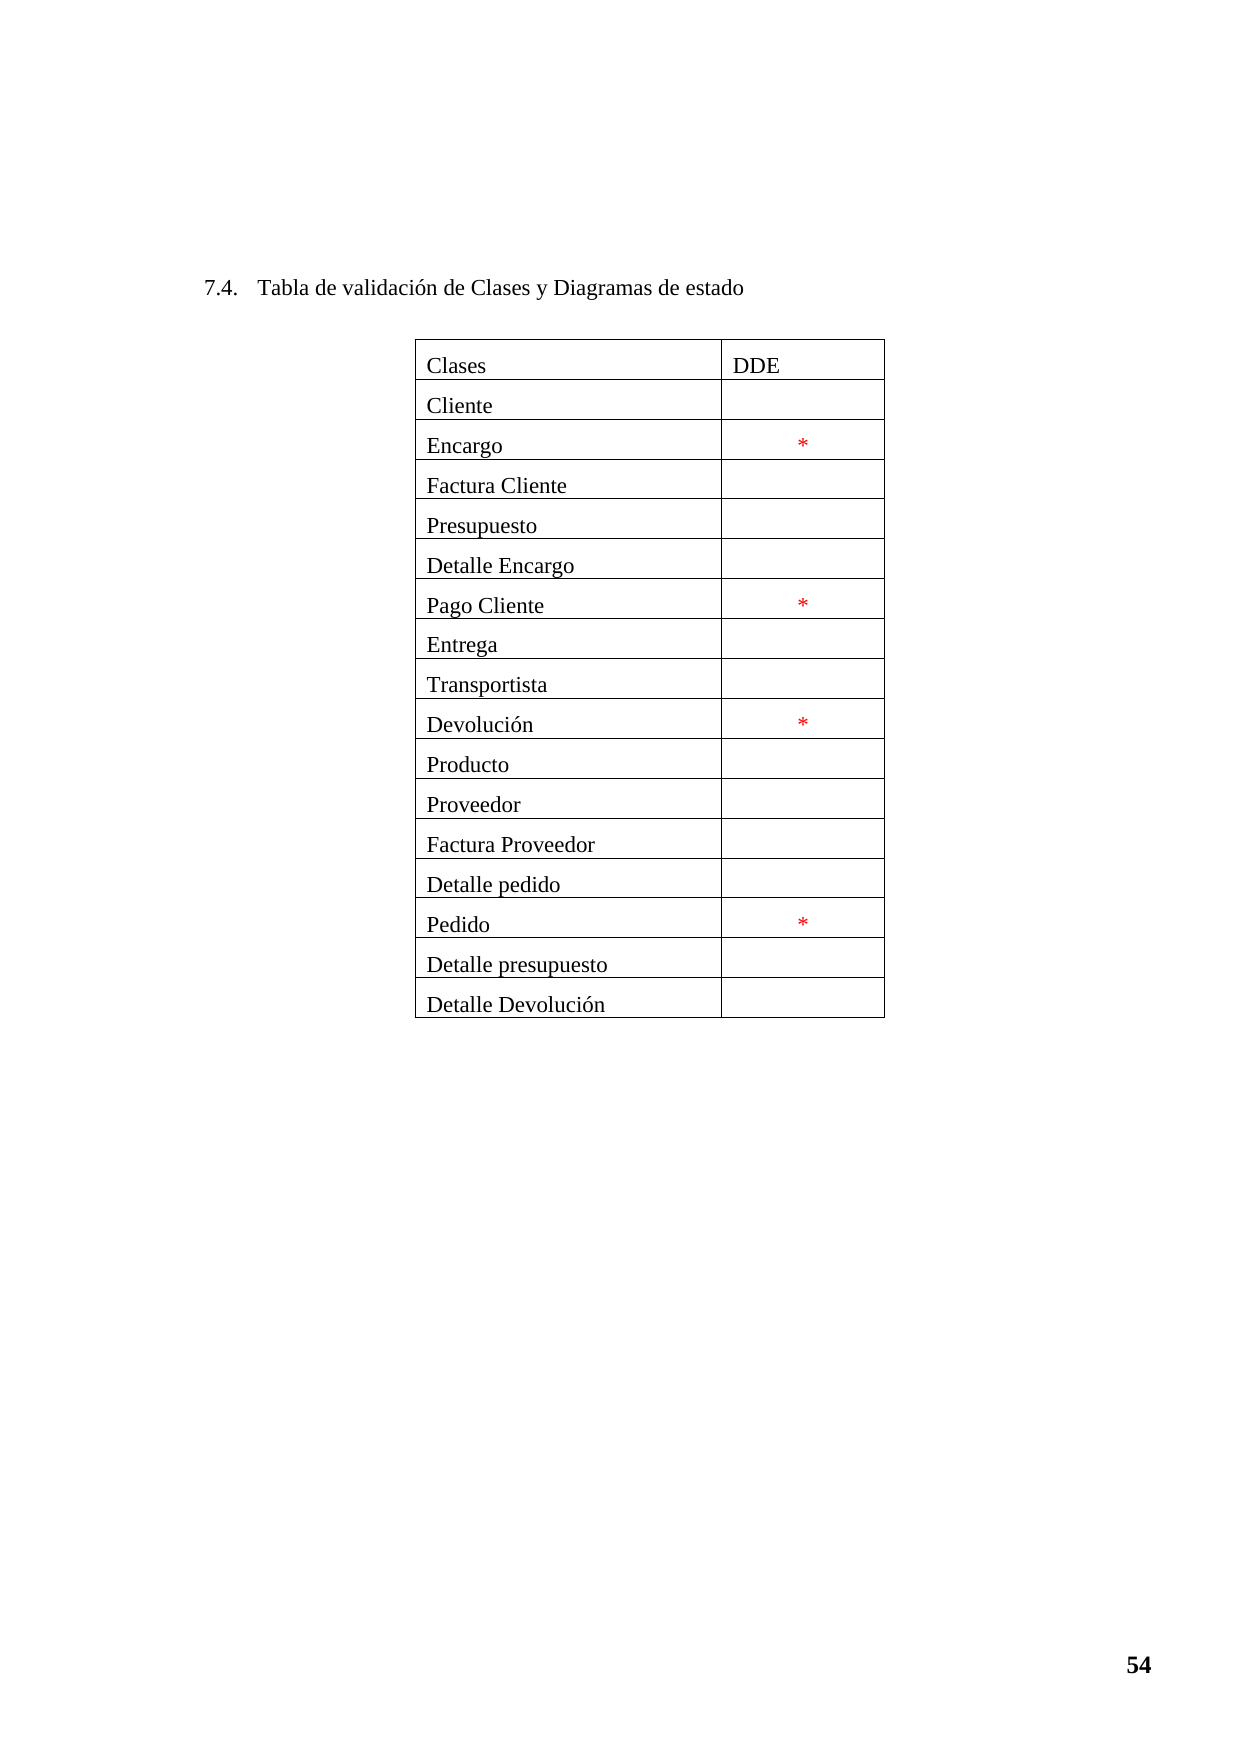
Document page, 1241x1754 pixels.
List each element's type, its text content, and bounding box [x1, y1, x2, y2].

table_cell [722, 819, 884, 857]
table_cell Cliente [416, 380, 721, 418]
table_cell [722, 659, 884, 698]
table_header DDE [722, 340, 884, 379]
table_cell * [722, 699, 884, 738]
table_cell [722, 539, 884, 578]
table_cell [722, 460, 884, 498]
table_cell Detalle presupuesto [416, 938, 721, 977]
table_cell Proveedor [416, 779, 721, 817]
table_header Clases [416, 340, 721, 379]
table_cell [722, 938, 884, 977]
table_cell Factura Cliente [416, 460, 721, 498]
table_cell * [722, 579, 884, 618]
table_cell Devolución [416, 699, 721, 738]
table_cell Detalle Devolución [416, 978, 721, 1017]
table_cell [722, 859, 884, 897]
table_cell * [722, 898, 884, 937]
table_cell [722, 499, 884, 538]
table_cell Entrega [416, 619, 721, 658]
table_cell [722, 978, 884, 1017]
table_cell [722, 380, 884, 418]
table_cell [722, 619, 884, 658]
table_cell Factura Proveedor [416, 819, 721, 857]
table_cell Pago Cliente [416, 579, 721, 618]
list Tabla de validación de Clases y Diagramas de estado [204, 273, 1152, 300]
table_cell [722, 739, 884, 778]
table_cell [722, 779, 884, 817]
table_cell Transportista [416, 659, 721, 698]
table_cell Pedido [416, 898, 721, 937]
table_cell Encargo [416, 420, 721, 458]
table_cell Detalle pedido [416, 859, 721, 897]
table_cell Detalle Encargo [416, 539, 721, 578]
table_cell Presupuesto [416, 499, 721, 538]
table_cell Producto [416, 739, 721, 778]
table_cell * [722, 420, 884, 458]
